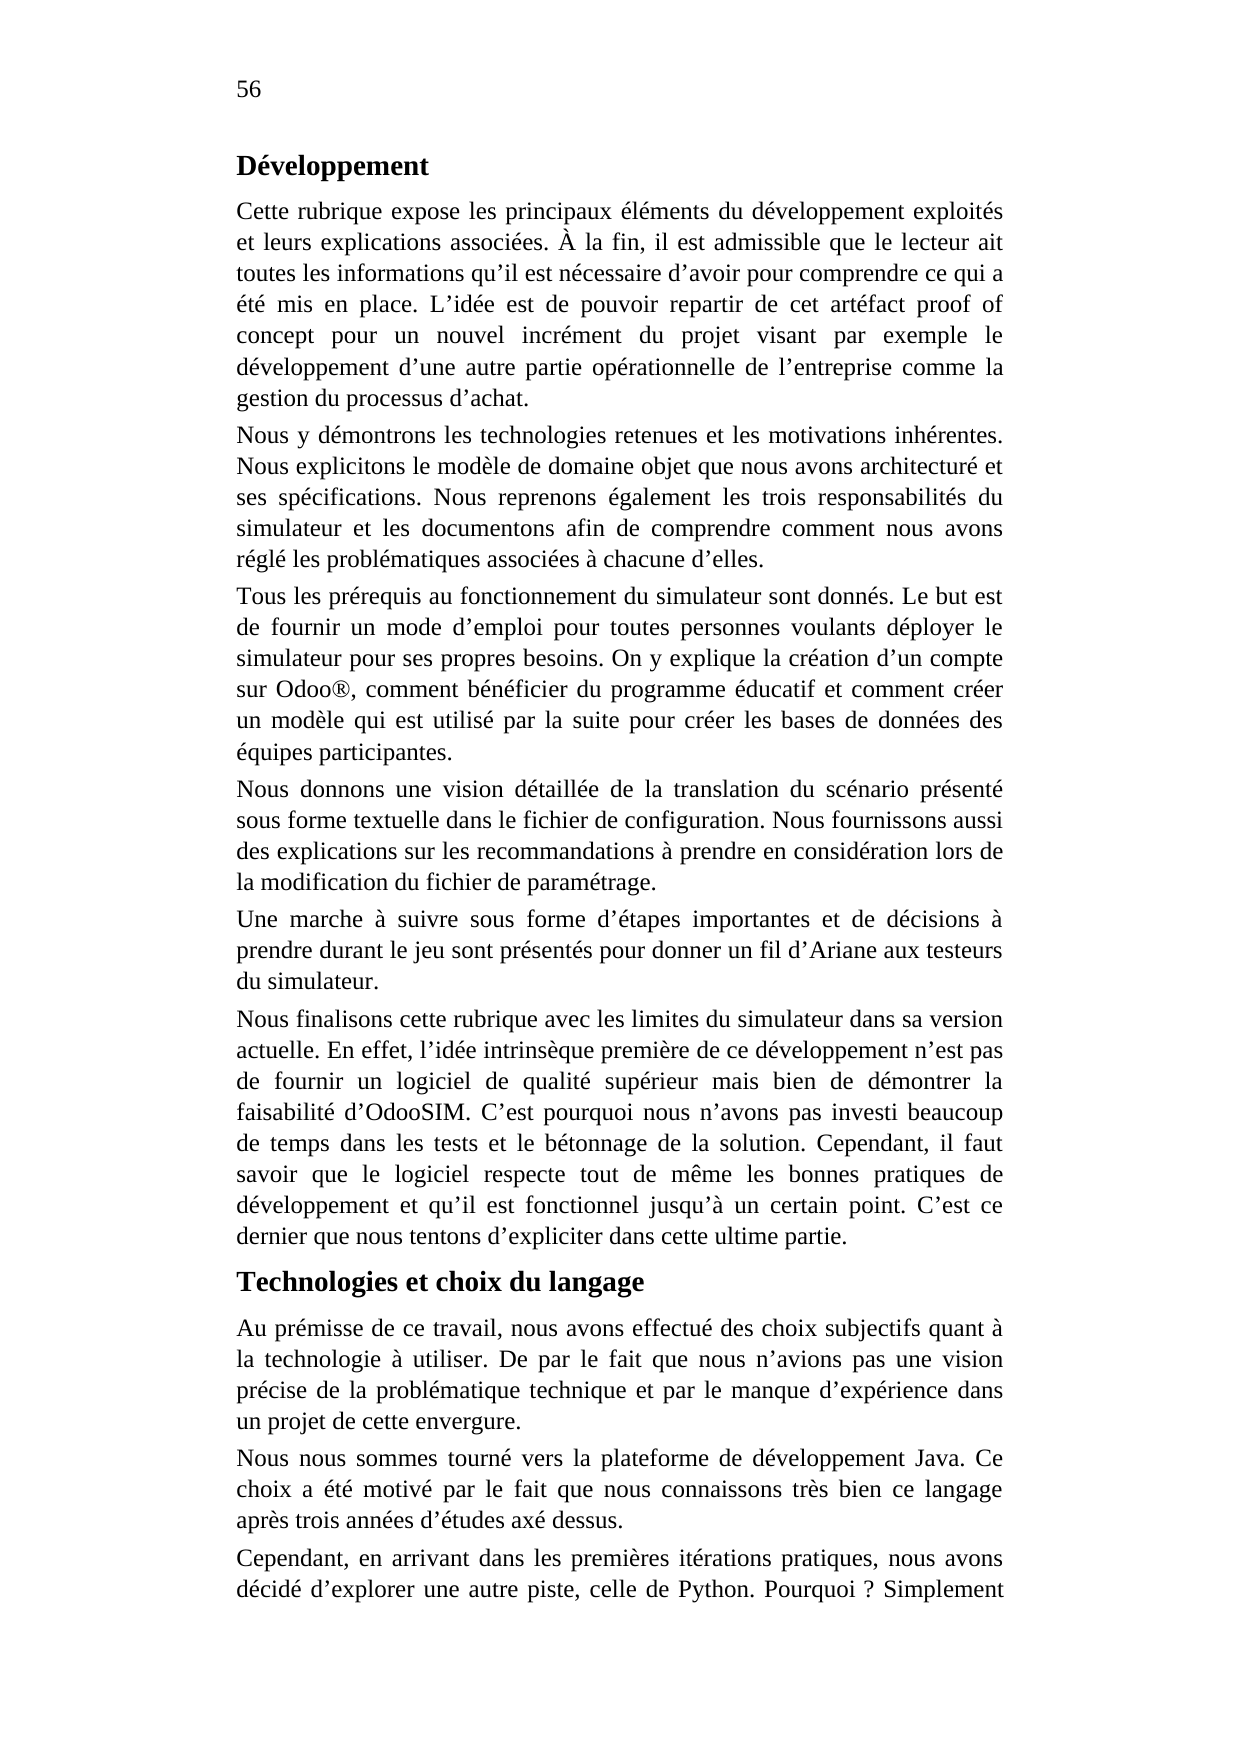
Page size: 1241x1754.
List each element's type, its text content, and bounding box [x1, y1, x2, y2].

text Une marche à suivre sous forme d’étapes importantes et de décisions à prendre durant le jeu sont présentés pour donner un fil d’Ariane aux testeurs du simulateur. [236, 904, 1004, 995]
text Nous donnons une vision détaillée de la translation du scénario présenté sous forme textuelle dans le fichier de configuration. Nous fournissons aussi des explications sur les recommandations à prendre en considération lors de la modification du fichier de paramétrage. [236, 774, 1004, 896]
text Nous finalisons cette rubrique avec les limites du simulateur dans sa version actuelle. En effet, l’idée intrinsèque première de ce développement n’est pas de fournir un logiciel de qualité supérieur mais bien de démontrer la faisabilité d’OdooSIM. C’est pourquoi nous n’avons pas investi beaucoup de temps dans les tests et le bétonnage de la solution. Cependant, il faut savoir que le logiciel respecte tout de même les bonnes pratiques de développement et qu’il est fonctionnel jusqu’à un certain point. C’est ce dernier que nous tentons d’expliciter dans cette ultime partie. [236, 1004, 1004, 1250]
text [236, 1543, 1004, 1603]
text Cette rubrique expose les principaux éléments du développement exploités et leurs explications associées. À la fin, il est admissible que le lecteur ait toutes les informations qu’il est nécessaire d’avoir pour comprendre ce qui a été mis en place. L’idée est de pouvoir repartir de cet artéfact proof of concept pour un nouvel incrément du projet visant par exemple le développement d’une autre partie opérationnelle de l’entreprise comme la gestion du processus d’achat. [236, 196, 1004, 411]
text Technologies et choix du langage [236, 1264, 1004, 1298]
text Nous nous sommes tourné vers la plateforme de développement Java. Ce choix a été motivé par le fait que nous connaissons très bien ce langage après trois années d’études axé dessus. [236, 1443, 1004, 1534]
text Développement [236, 148, 1004, 181]
text Nous y démontrons les technologies retenues et les motivations inhérentes. Nous explicitons le modèle de domaine objet que nous avons architecturé et ses spécifications. Nous reprenons également les trois responsabilités du simulateur et les documentons afin de comprendre comment nous avons réglé les problématiques associées à chacune d’elles. [236, 420, 1004, 573]
text Au prémisse de ce travail, nous avons effectué des choix subjectifs quant à la technologie à utiliser. De par le fait que nous n’avions pas une vision précise de la problématique technique et par le manque d’expérience dans un projet de cette envergure. [236, 1313, 1004, 1435]
text Tous les prérequis au fonctionnement du simulateur sont donnés. Le but est de fournir un mode d’emploi pour toutes personnes voulants déployer le simulateur pour ses propres besoins. On y explique la création d’un compte sur Odoo®, comment bénéficier du programme éducatif et comment créer un modèle qui est utilisé par la suite pour créer les bases de données des équipes participantes. [236, 581, 1004, 765]
